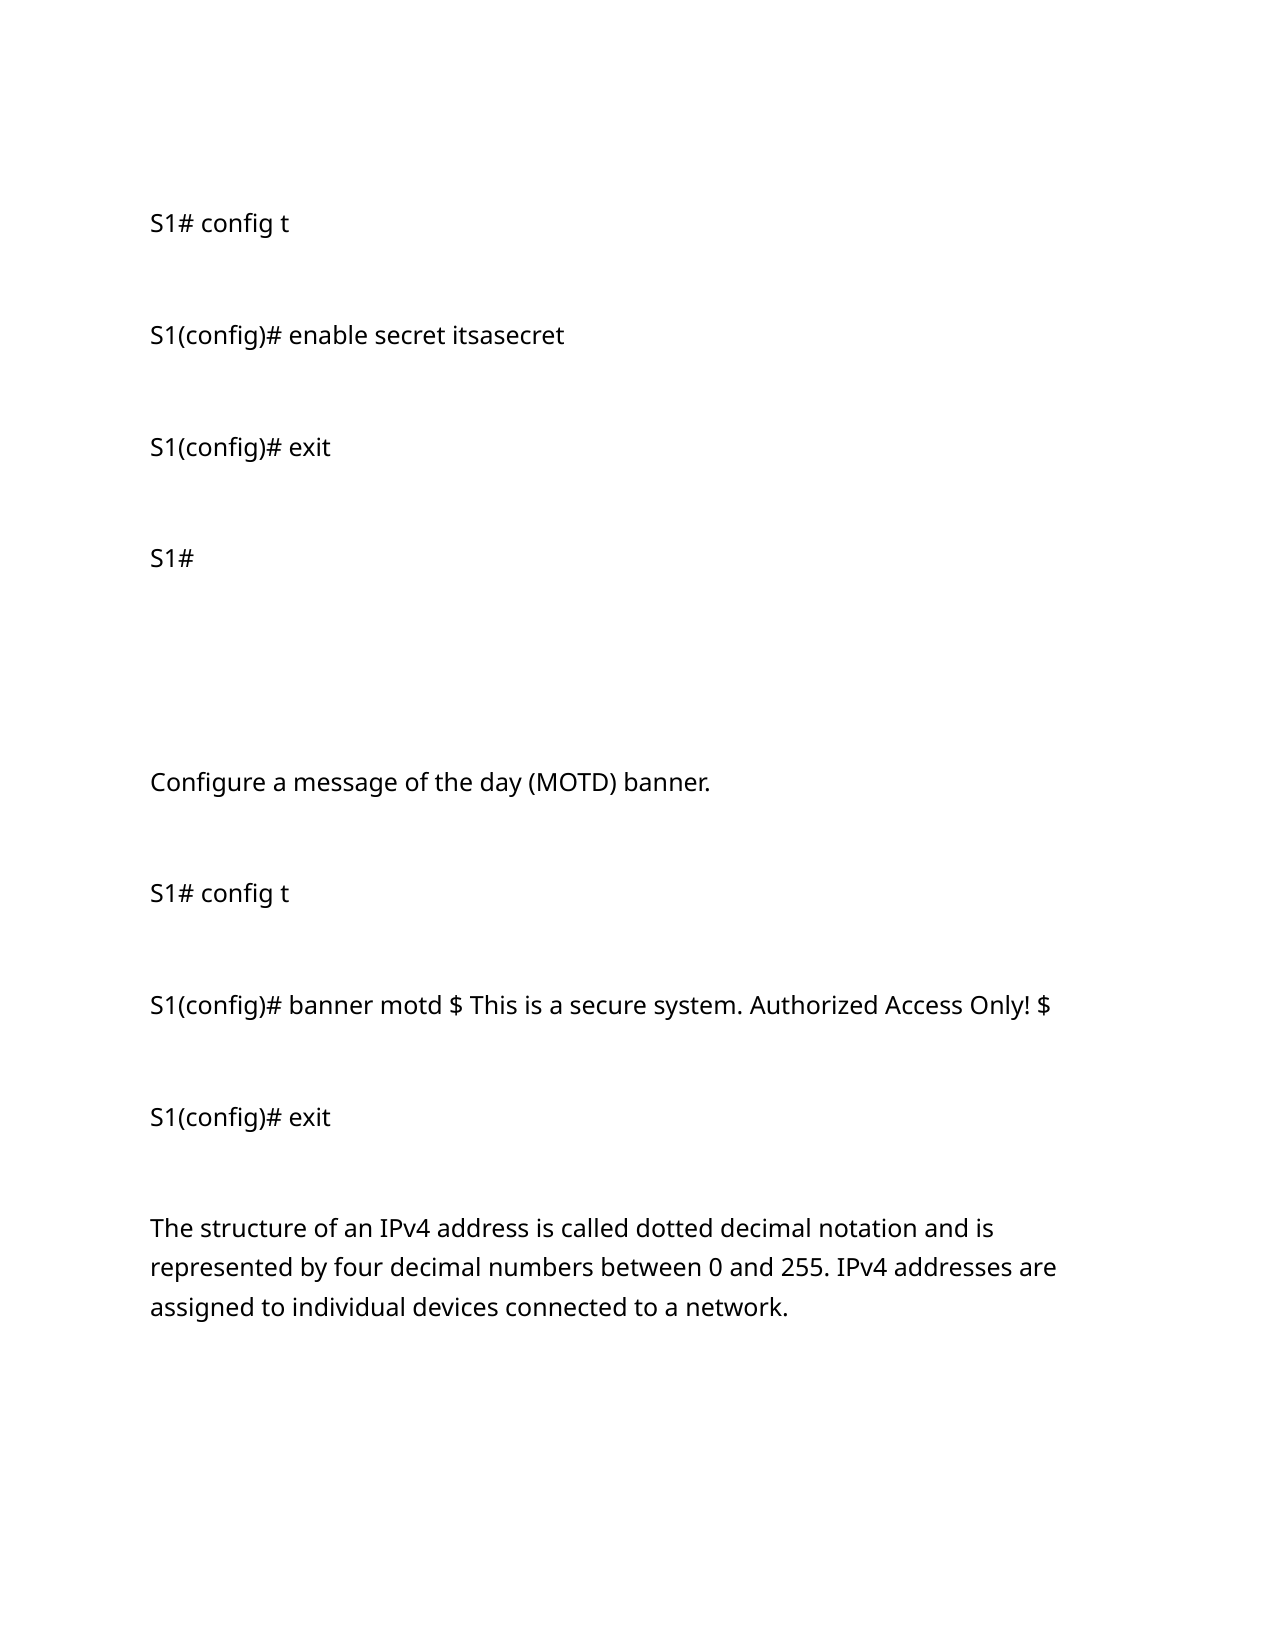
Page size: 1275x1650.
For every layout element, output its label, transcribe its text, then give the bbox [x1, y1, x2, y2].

text S1(config)# banner motd $ This is a secure system. Authorized Access Only! $ [150, 987, 1125, 1022]
text S1(config)# exit [150, 429, 1125, 463]
text S1# config t [150, 876, 1125, 910]
text S1(config)# exit [150, 1099, 1125, 1133]
text S1# config t [150, 206, 1125, 240]
text Configure a message of the day (MOTD) banner. [150, 764, 1125, 798]
text S1# [150, 541, 1125, 575]
text The structure of an IPv4 address is called dotted decimal notation and is represented by four decimal numbers between 0 and 255. IPv4 addresses are assigned to individual devices connected to a network. [150, 1211, 1125, 1323]
text S1(config)# enable secret itsasecret [150, 317, 1125, 352]
